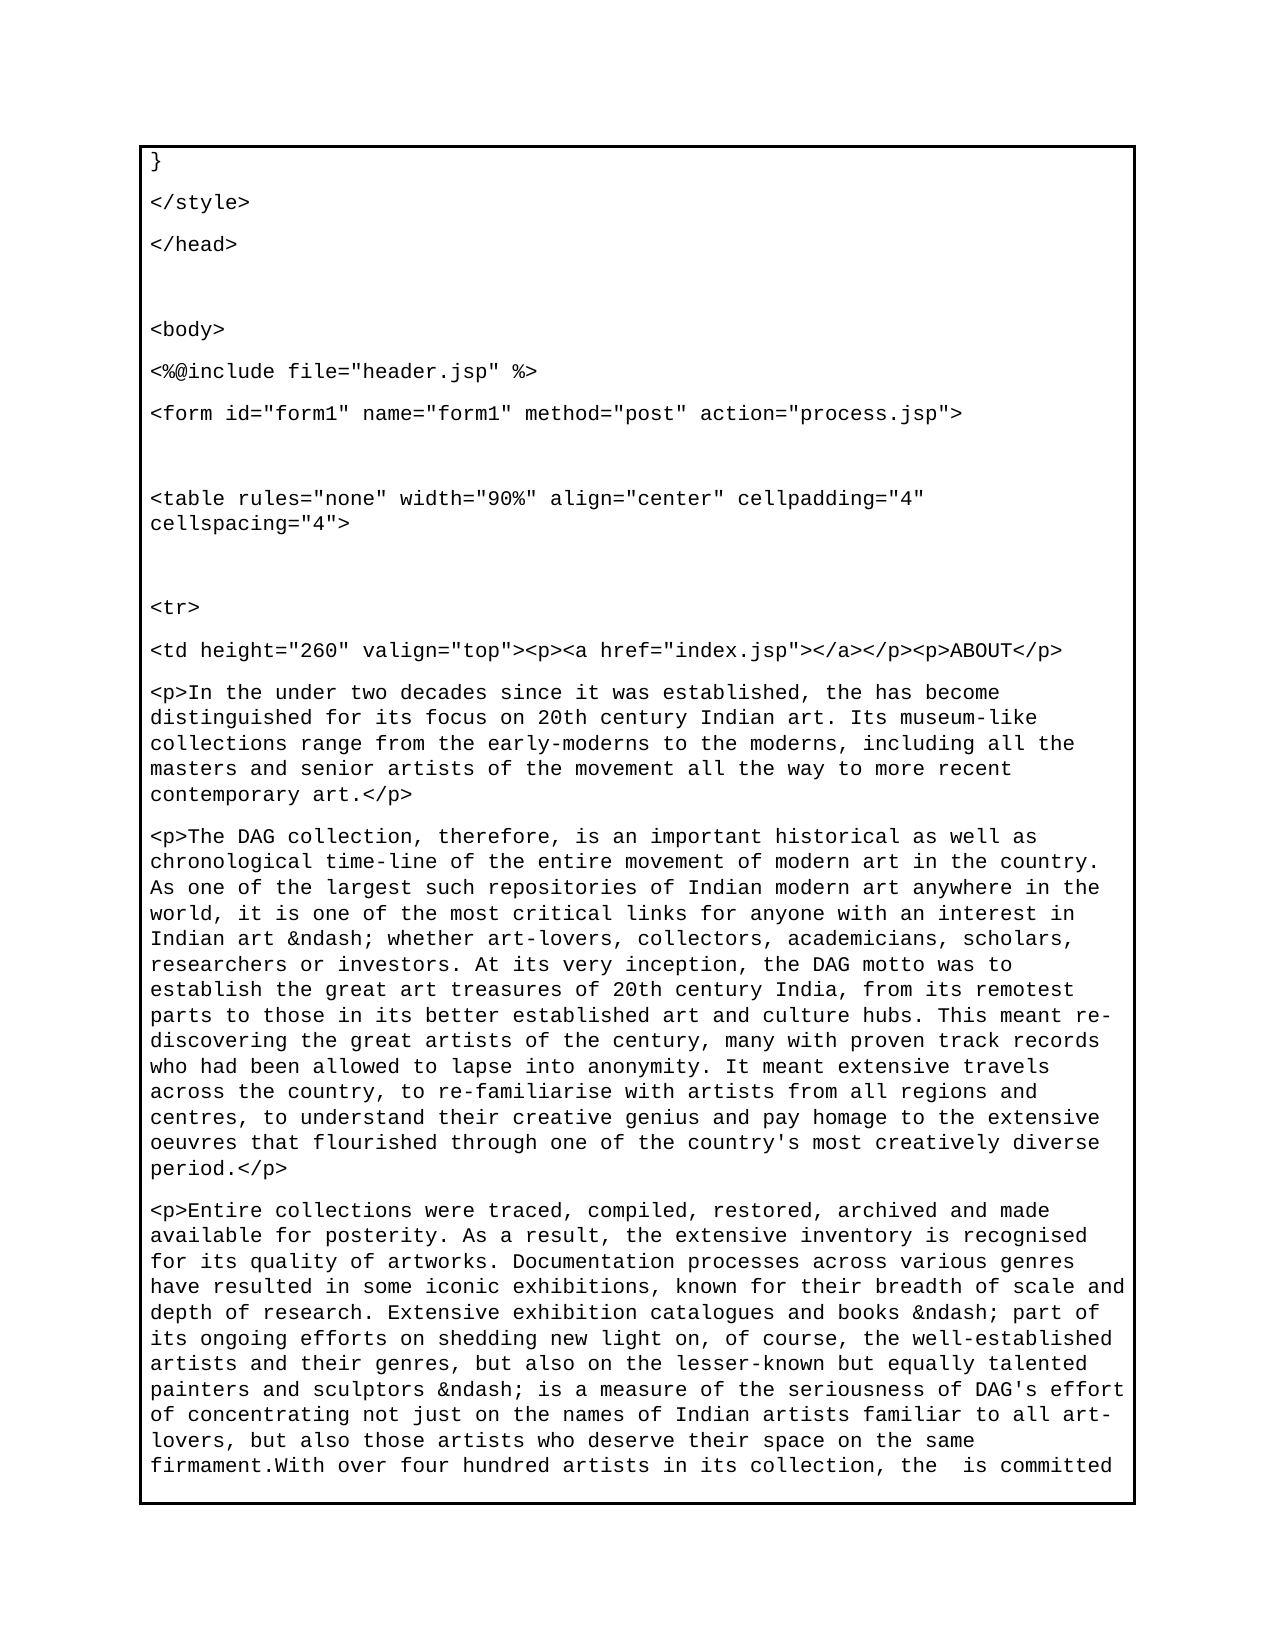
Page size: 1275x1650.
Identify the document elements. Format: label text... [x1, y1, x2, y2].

text <%@include file="header.jsp" %> [150, 361, 1125, 384]
text <table rules="none" width="90%" align="center" cellpadding="4" cellspacing="4"> [150, 487, 1125, 537]
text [150, 1200, 1125, 1479]
text <body> [150, 319, 1125, 342]
text <p>The DAG collection, therefore, is an important historical as well as chronological time-line of the entire movement of modern art in the country. As one of the largest such repositories of Indian modern art anywhere in the world, it is one of the most critical links for anyone with an interest in Indian art &ndash; whether art-lovers, collectors, academicians, scholars, researchers or investors. At its very inception, the DAG motto was to establish the great art treasures of 20th century India, from its remotest parts to those in its better established art and culture hubs. This meant re-discovering the great artists of the century, many with proven track records who had been allowed to lapse into anonymity. It meant extensive travels across the country, to re-familiarise with artists from all regions and centres, to understand their creative genius and pay homage to the extensive oeuvres that flourished through one of the country's most creatively diverse period.</p> [150, 826, 1125, 1181]
text <form id="form1" name="form1" method="post" action="process.jsp"> [150, 403, 1125, 427]
text </style> [150, 192, 1125, 216]
text <p>In the under two decades since it was established, the has become distinguished for its focus on 20th century Indian art. Its museum-like collections range from the early-moderns to the moderns, including all the masters and senior artists of the movement all the way to more recent contemporary art.</p> [150, 682, 1125, 807]
text </head> [150, 234, 1125, 258]
text } [150, 150, 1125, 174]
text <tr> [150, 597, 1125, 621]
text <td height="260" valign="top"><p><a href="index.jsp"></a></p><p>ABOUT</p> [150, 639, 1125, 663]
